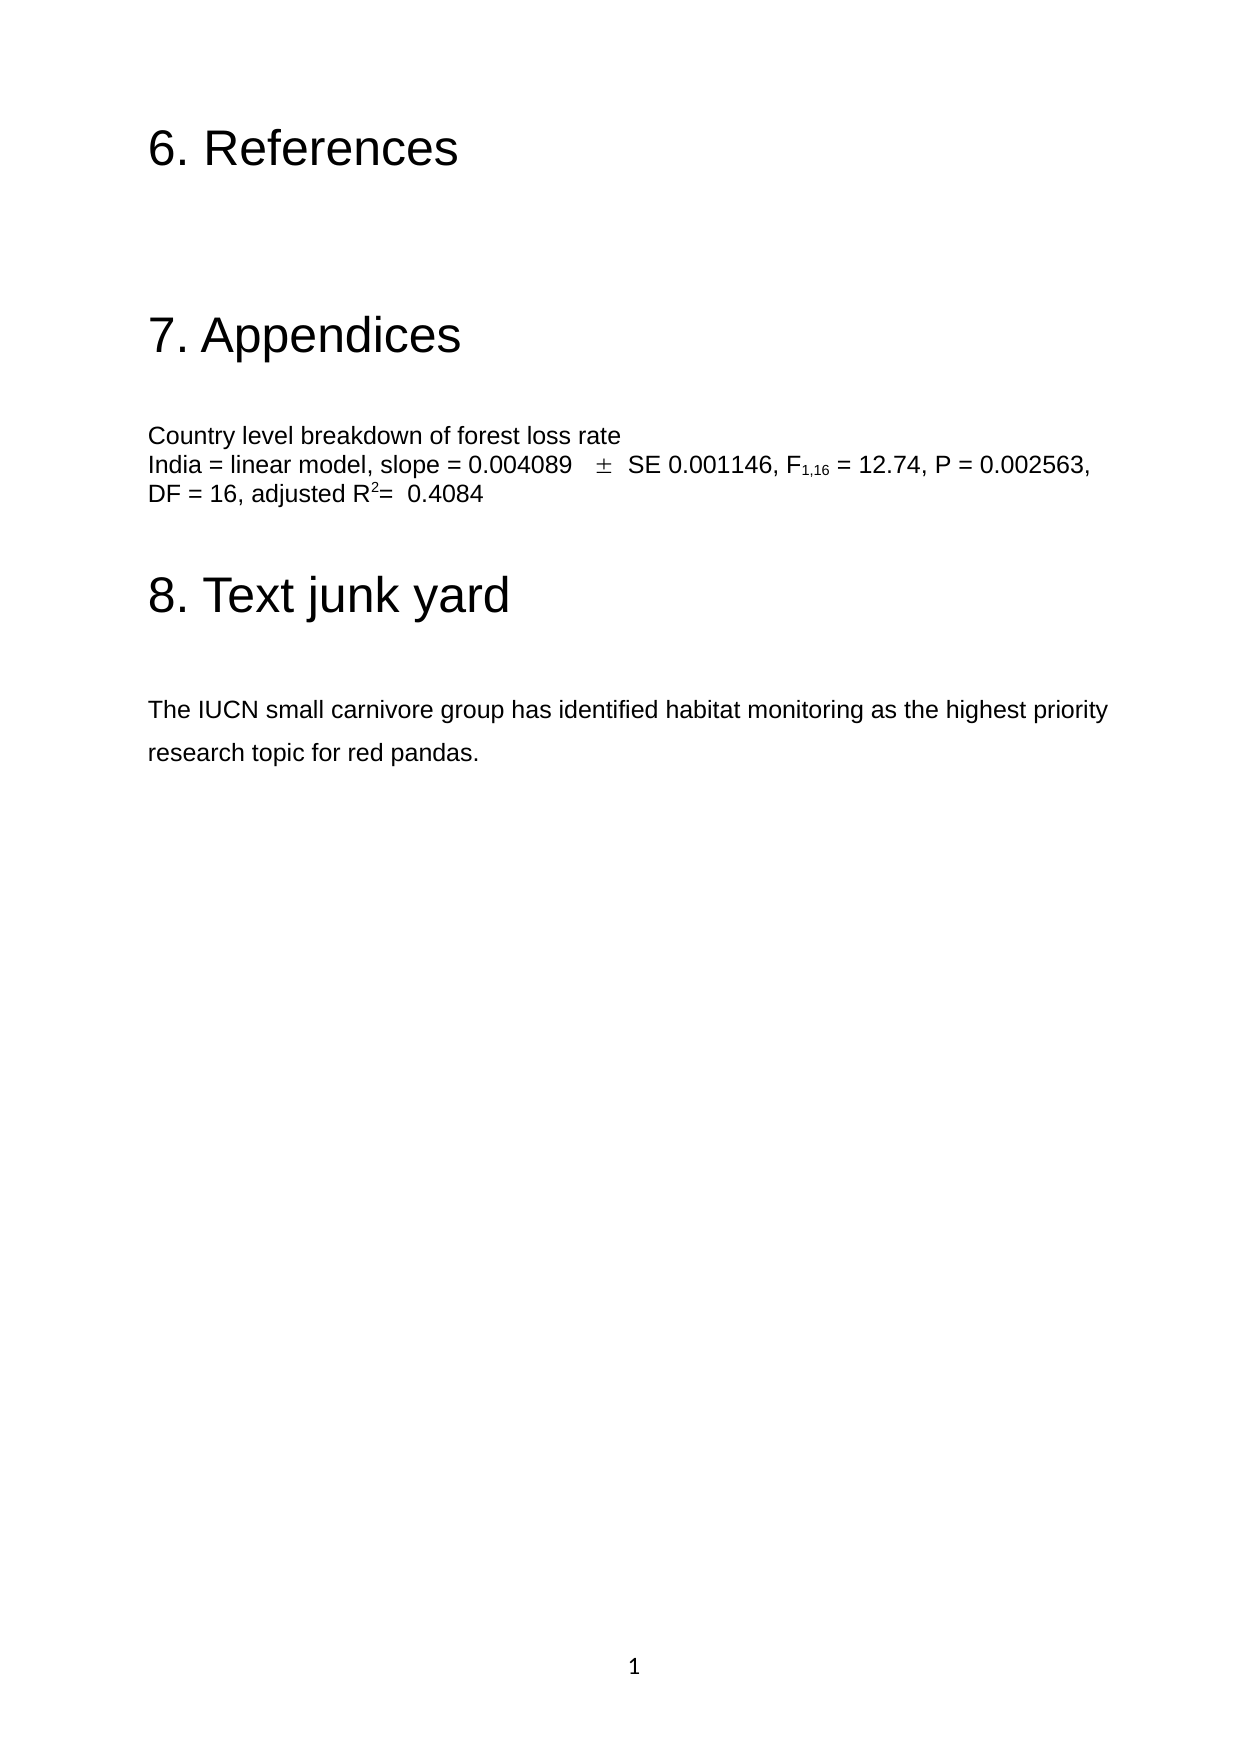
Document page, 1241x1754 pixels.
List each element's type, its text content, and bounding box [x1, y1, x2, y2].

text India = linear model, slope = 0.004089 SE 0.001146, F1,16 = 12.74, P = 0.002563, DF = 16, adjusted R2= 0.4084 [148, 450, 1122, 508]
text Country level breakdown of forest loss rate [148, 421, 1122, 450]
subtitle 6. References [148, 118, 1122, 176]
text The IUCN small carnivore group has identified habitat monitoring as the highest priority research topic for red pandas. [148, 695, 1122, 767]
subtitle 8. Text junk yard [148, 566, 1122, 623]
subtitle 7. Appendices [148, 306, 1122, 363]
